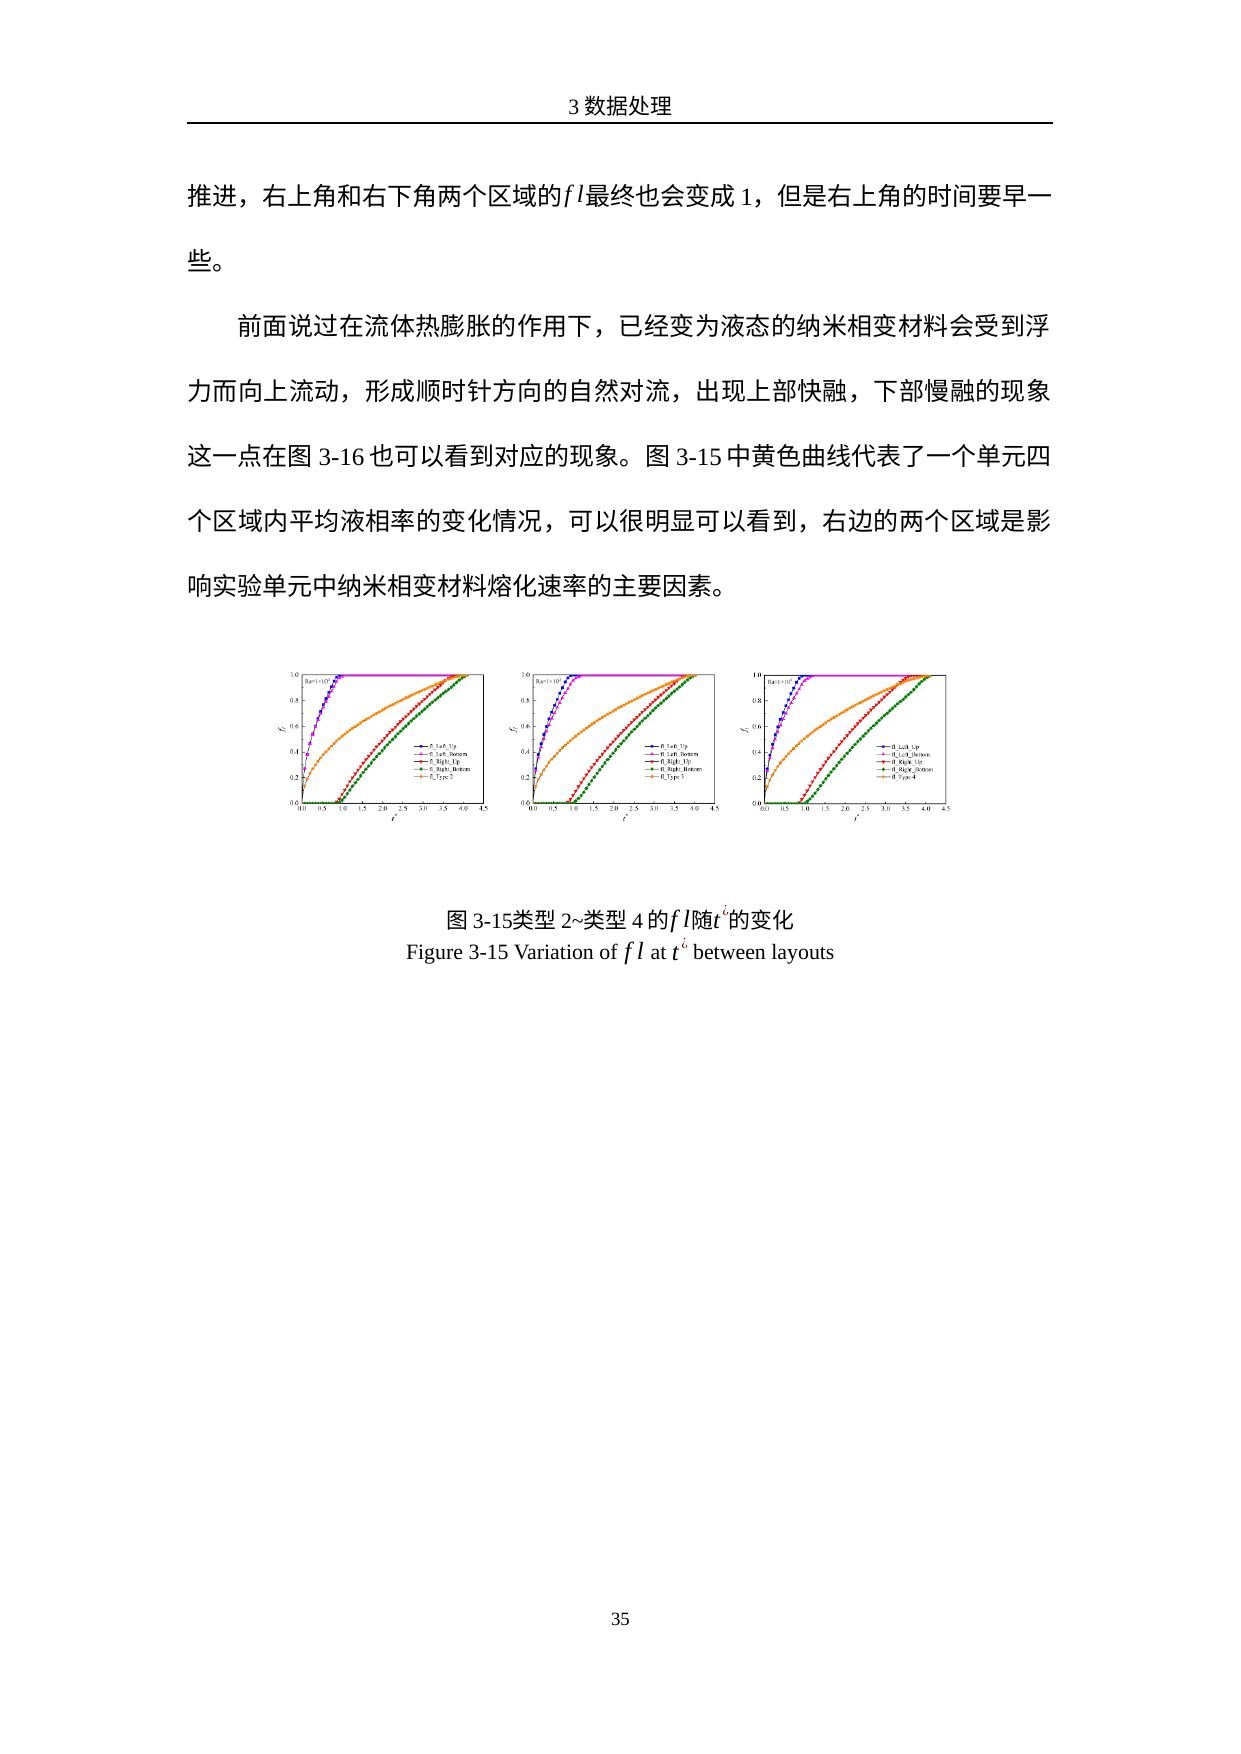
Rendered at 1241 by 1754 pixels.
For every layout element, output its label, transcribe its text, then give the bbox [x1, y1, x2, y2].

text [187, 162, 1053, 292]
picture [273, 646, 967, 852]
